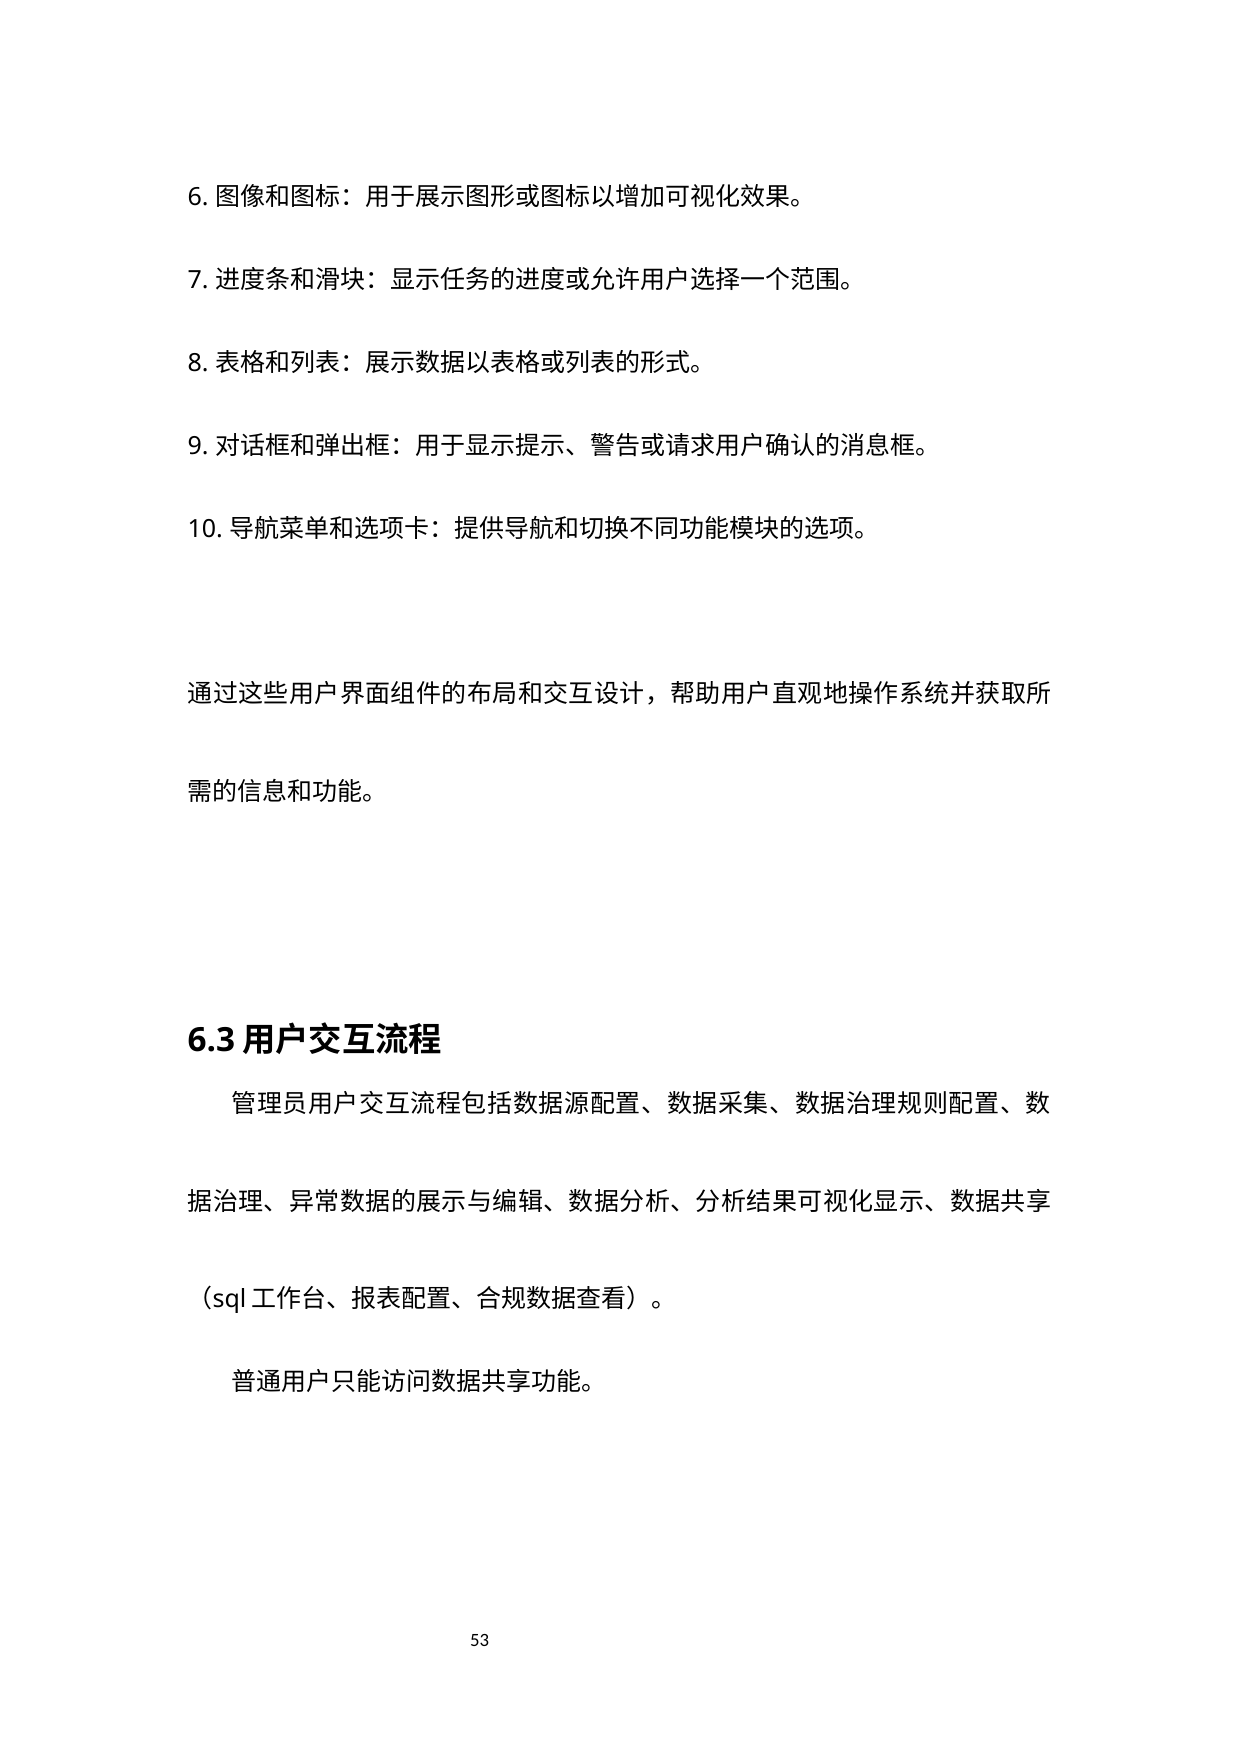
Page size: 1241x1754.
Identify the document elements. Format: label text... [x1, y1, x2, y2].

text 普通用户只能访问数据共享功能。 [187, 1347, 1053, 1412]
text 6.3用户交互流程 [187, 1004, 1053, 1069]
text 管理员用户交互流程包括数据源配置、数据采集、数据治理规则配置、数据治理、异常数据的展示与编辑、数据分析、分析结果可视化显示、数据共享（sql工作台、报表配置、合规数据查看）。 [187, 1069, 1053, 1329]
text 9. 对话框和弹出框：用于显示提示、警告或请求用户确认的消息框。 [187, 411, 1053, 476]
text 7. 进度条和滑块：显示任务的进度或允许用户选择一个范围。 [187, 245, 1053, 310]
text 10. 导航菜单和选项卡：提供导航和切换不同功能模块的选项。 [187, 494, 1053, 559]
text 6. 图像和图标：用于展示图形或图标以增加可视化效果。 [187, 162, 1053, 227]
text 通过这些用户界面组件的布局和交互设计，帮助用户直观地操作系统并获取所需的信息和功能。 [187, 659, 1053, 822]
text 8. 表格和列表：展示数据以表格或列表的形式。 [187, 328, 1053, 393]
